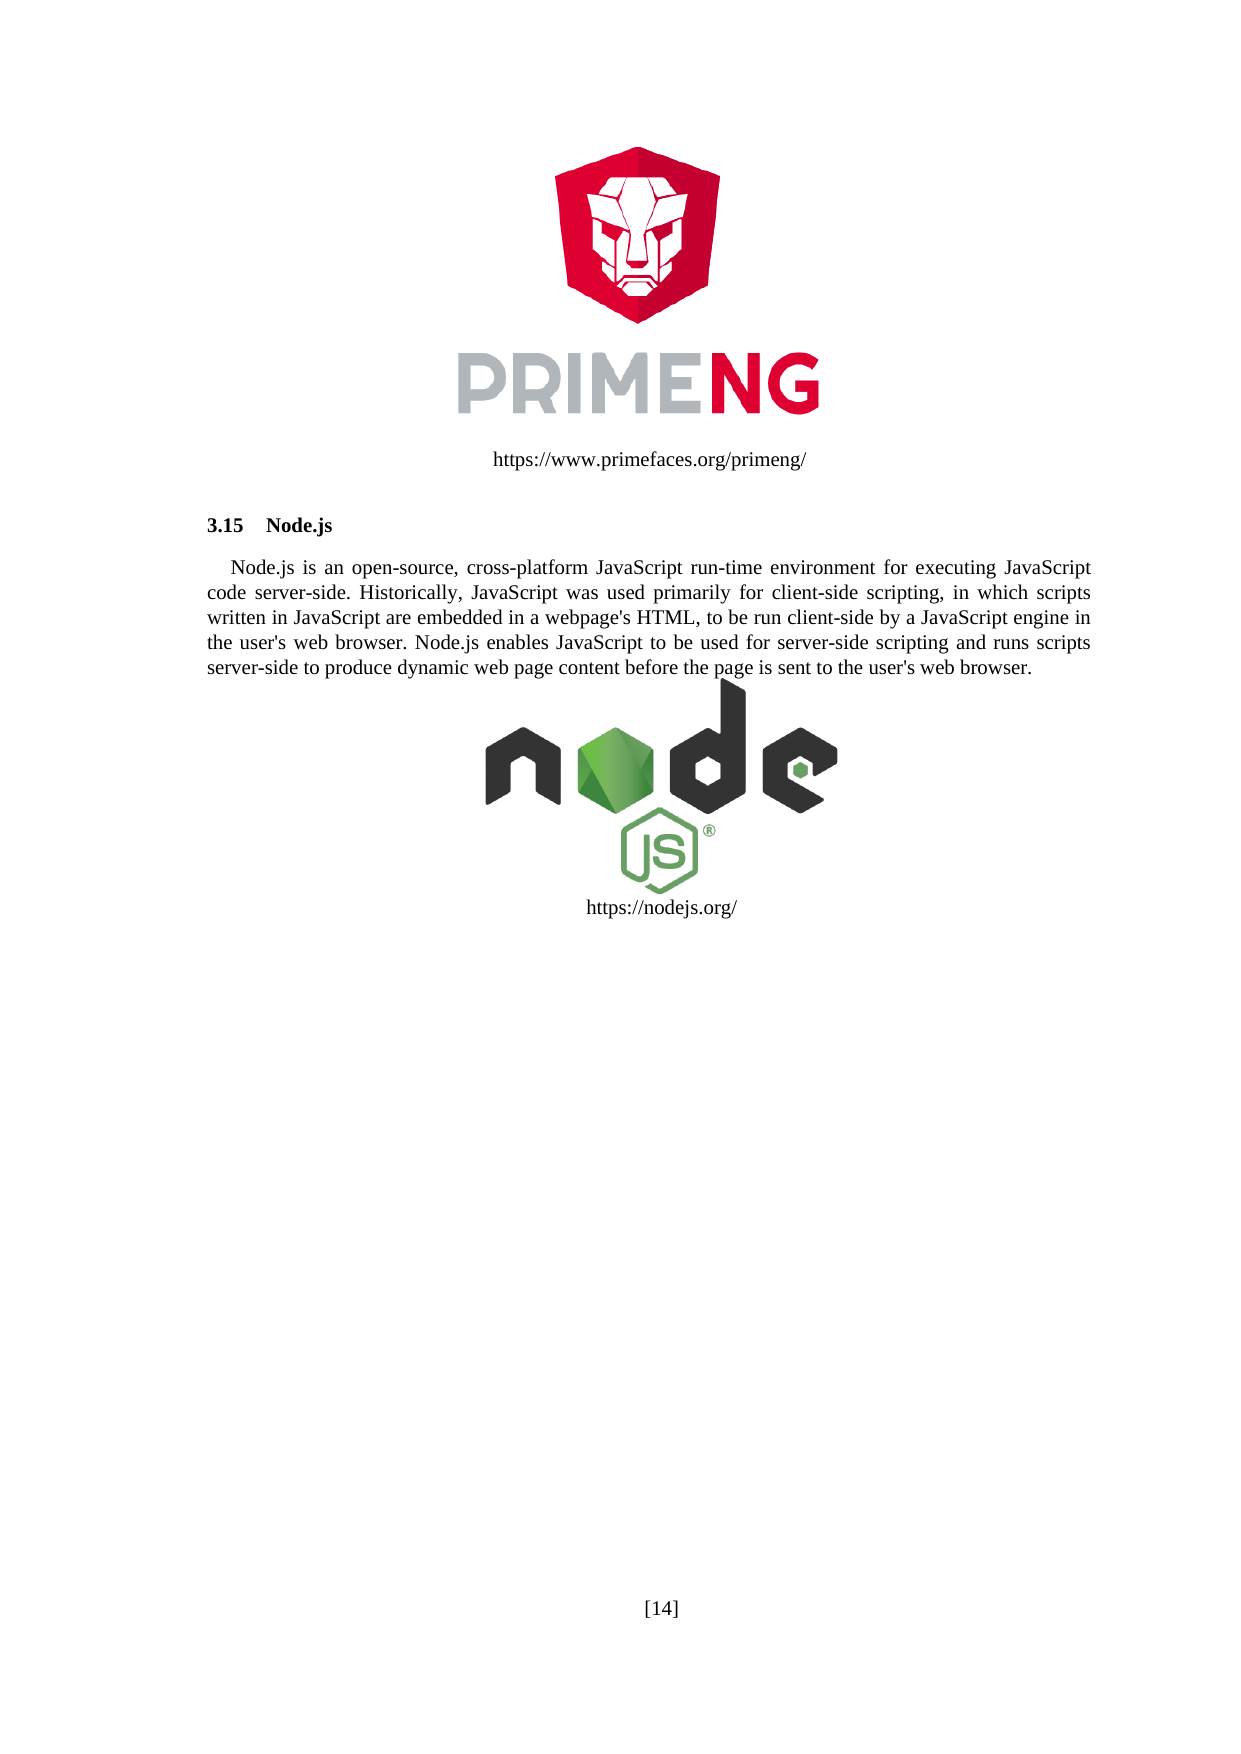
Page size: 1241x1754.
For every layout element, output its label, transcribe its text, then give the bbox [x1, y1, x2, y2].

picture [458, 147, 842, 423]
text Node.js is an open-source, cross-platform JavaScript run-time environment for executing JavaScript code server-side. Historically, JavaScript was used primarily for client-side scripting, in which scripts written in JavaScript are embedded in a webpage's HTML, to be run client-side by a JavaScript engine in the user's web browser. Node.js enables JavaScript to be used for server-side scripting and runs scripts server-side to produce dynamic web page content before the page is sent to the user's web browser. [207, 554, 1092, 679]
text https://nodejs.org/ [207, 894, 1092, 919]
subtitle Node.js [207, 512, 1092, 537]
text https://www.primefaces.org/primeng/ [207, 447, 1092, 471]
picture [485, 678, 838, 894]
